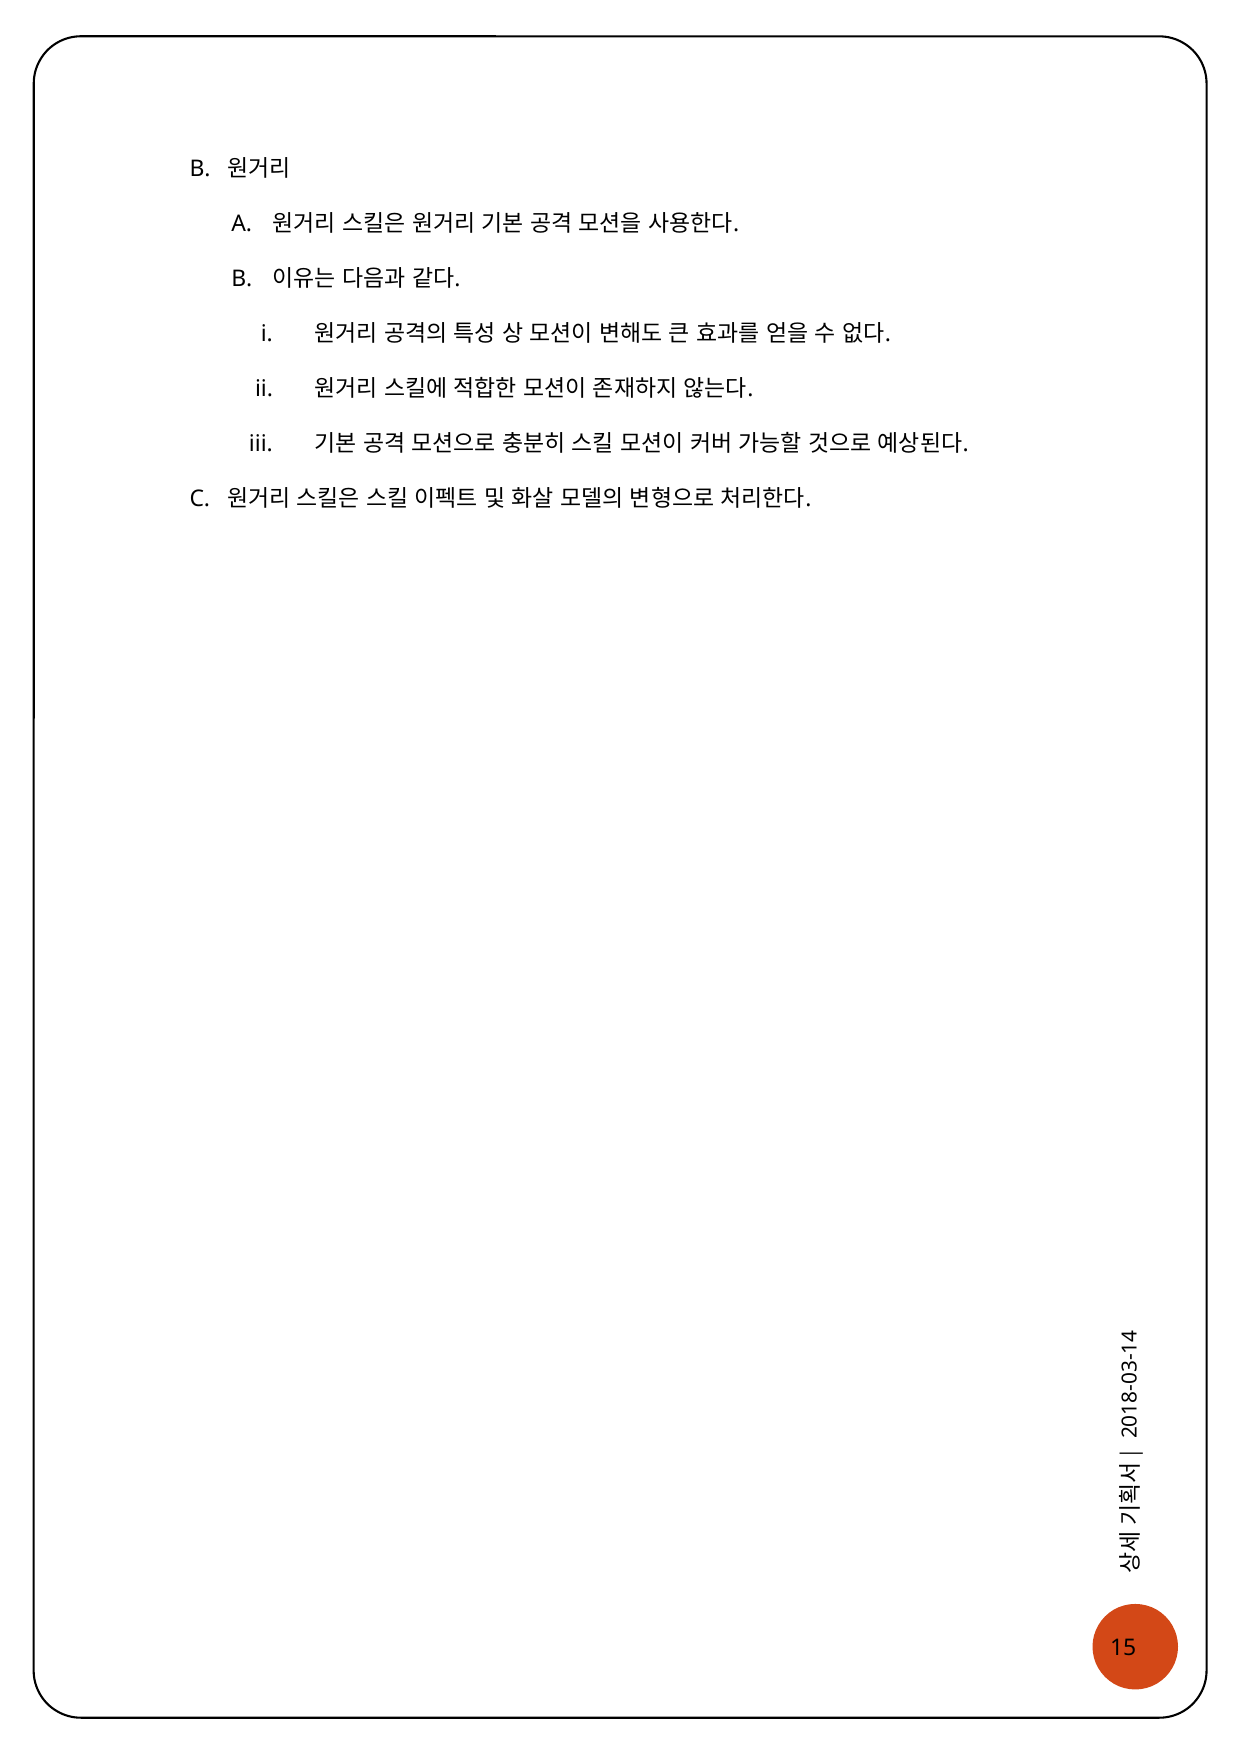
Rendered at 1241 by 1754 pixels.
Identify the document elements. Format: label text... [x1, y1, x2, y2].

list 원거리 공격의 특성 상 모션이 변해도 큰 효과를 얻을 수 없다. [273, 315, 1092, 348]
list 원거리 스킬은 원거리 기본 공격 모션을 사용한다. [231, 205, 1092, 238]
list 원거리 스킬에 적합한 모션이 존재하지 않는다. [273, 370, 1092, 403]
list 원거리 [189, 150, 1092, 183]
list 원거리 스킬은 스킬 이펙트 및 화살 모델의 변형으로 처리한다. [189, 480, 1092, 513]
list 기본 공격 모션으로 충분히 스킬 모션이 커버 가능할 것으로 예상된다. [273, 425, 1092, 458]
list 이유는 다음과 같다. [231, 260, 1092, 293]
